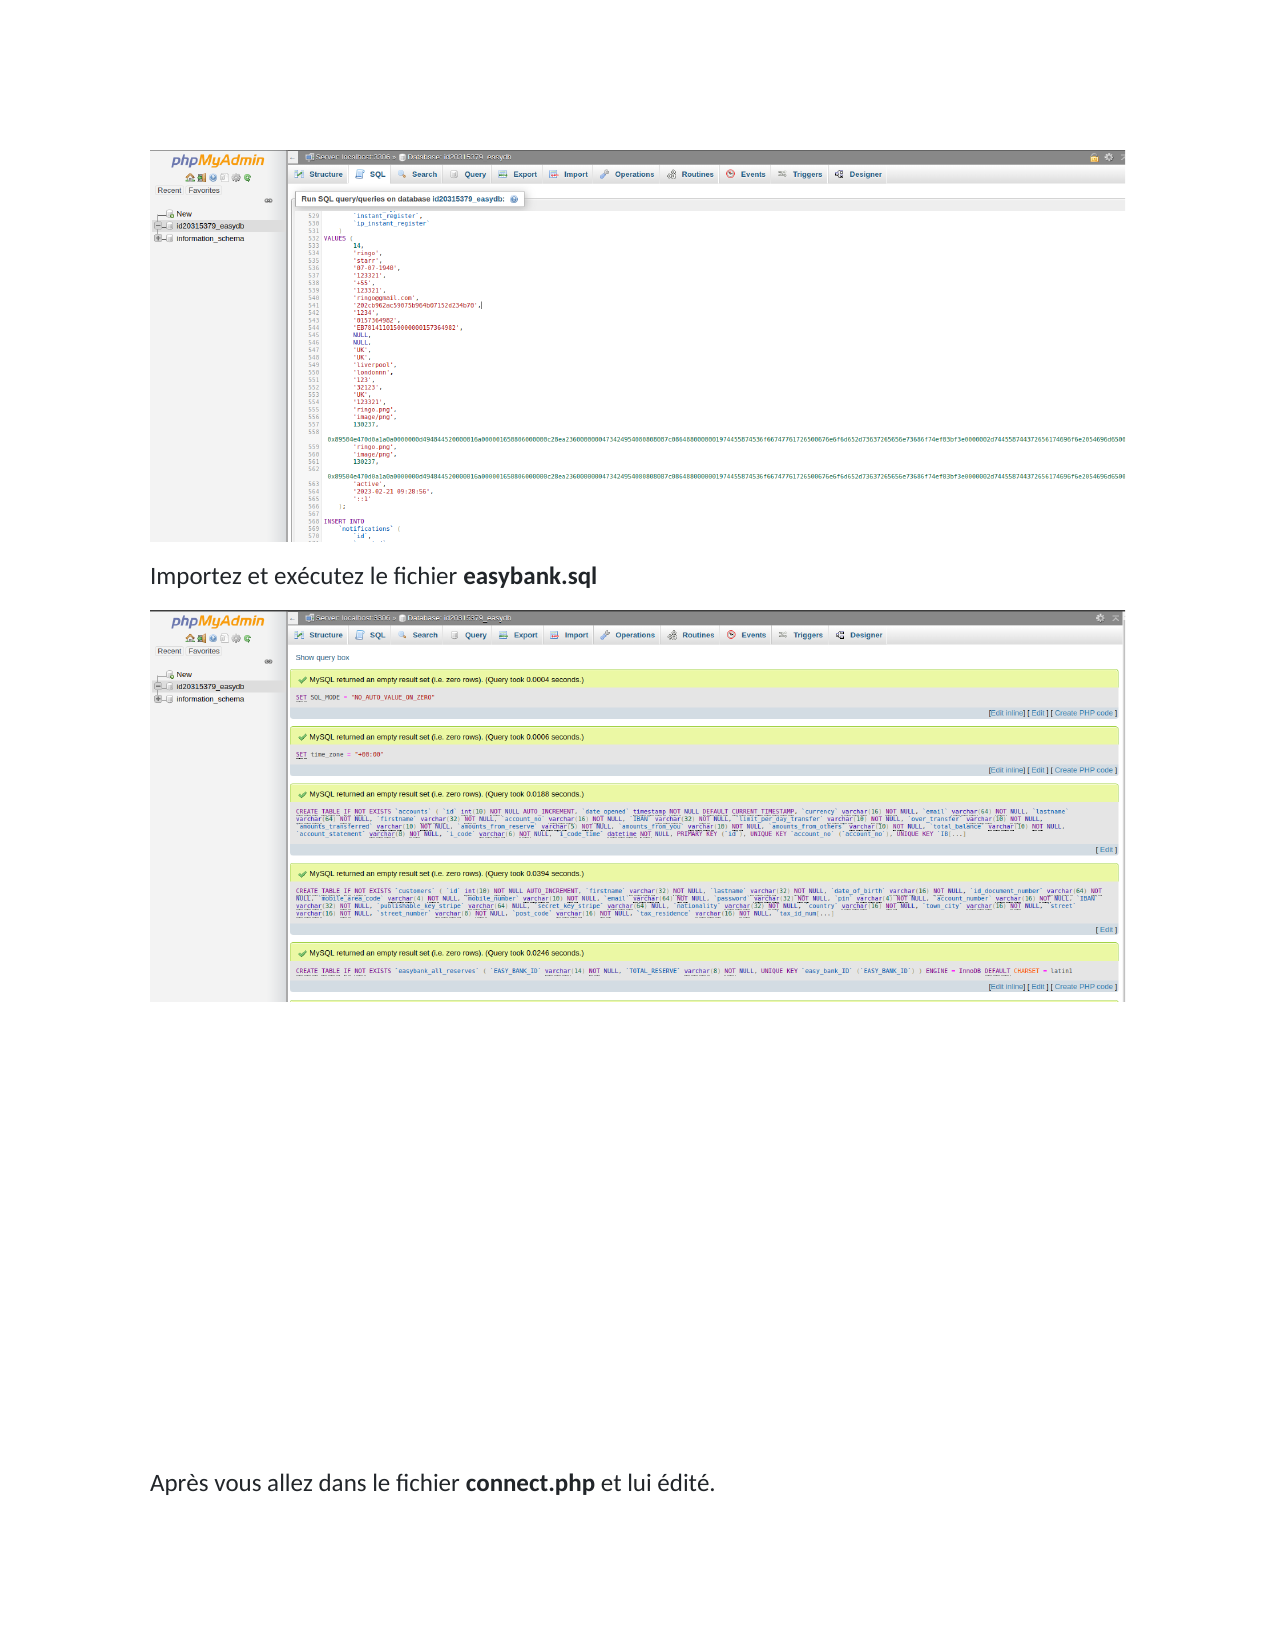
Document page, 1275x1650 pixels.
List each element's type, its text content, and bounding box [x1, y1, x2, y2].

text Importez et exécutez le fichier easybank.sql [150, 561, 1125, 591]
picture [150, 150, 1125, 542]
picture [150, 610, 1125, 1002]
text Après vous allez dans le fichier connect.php et lui édité. [150, 1467, 1125, 1497]
